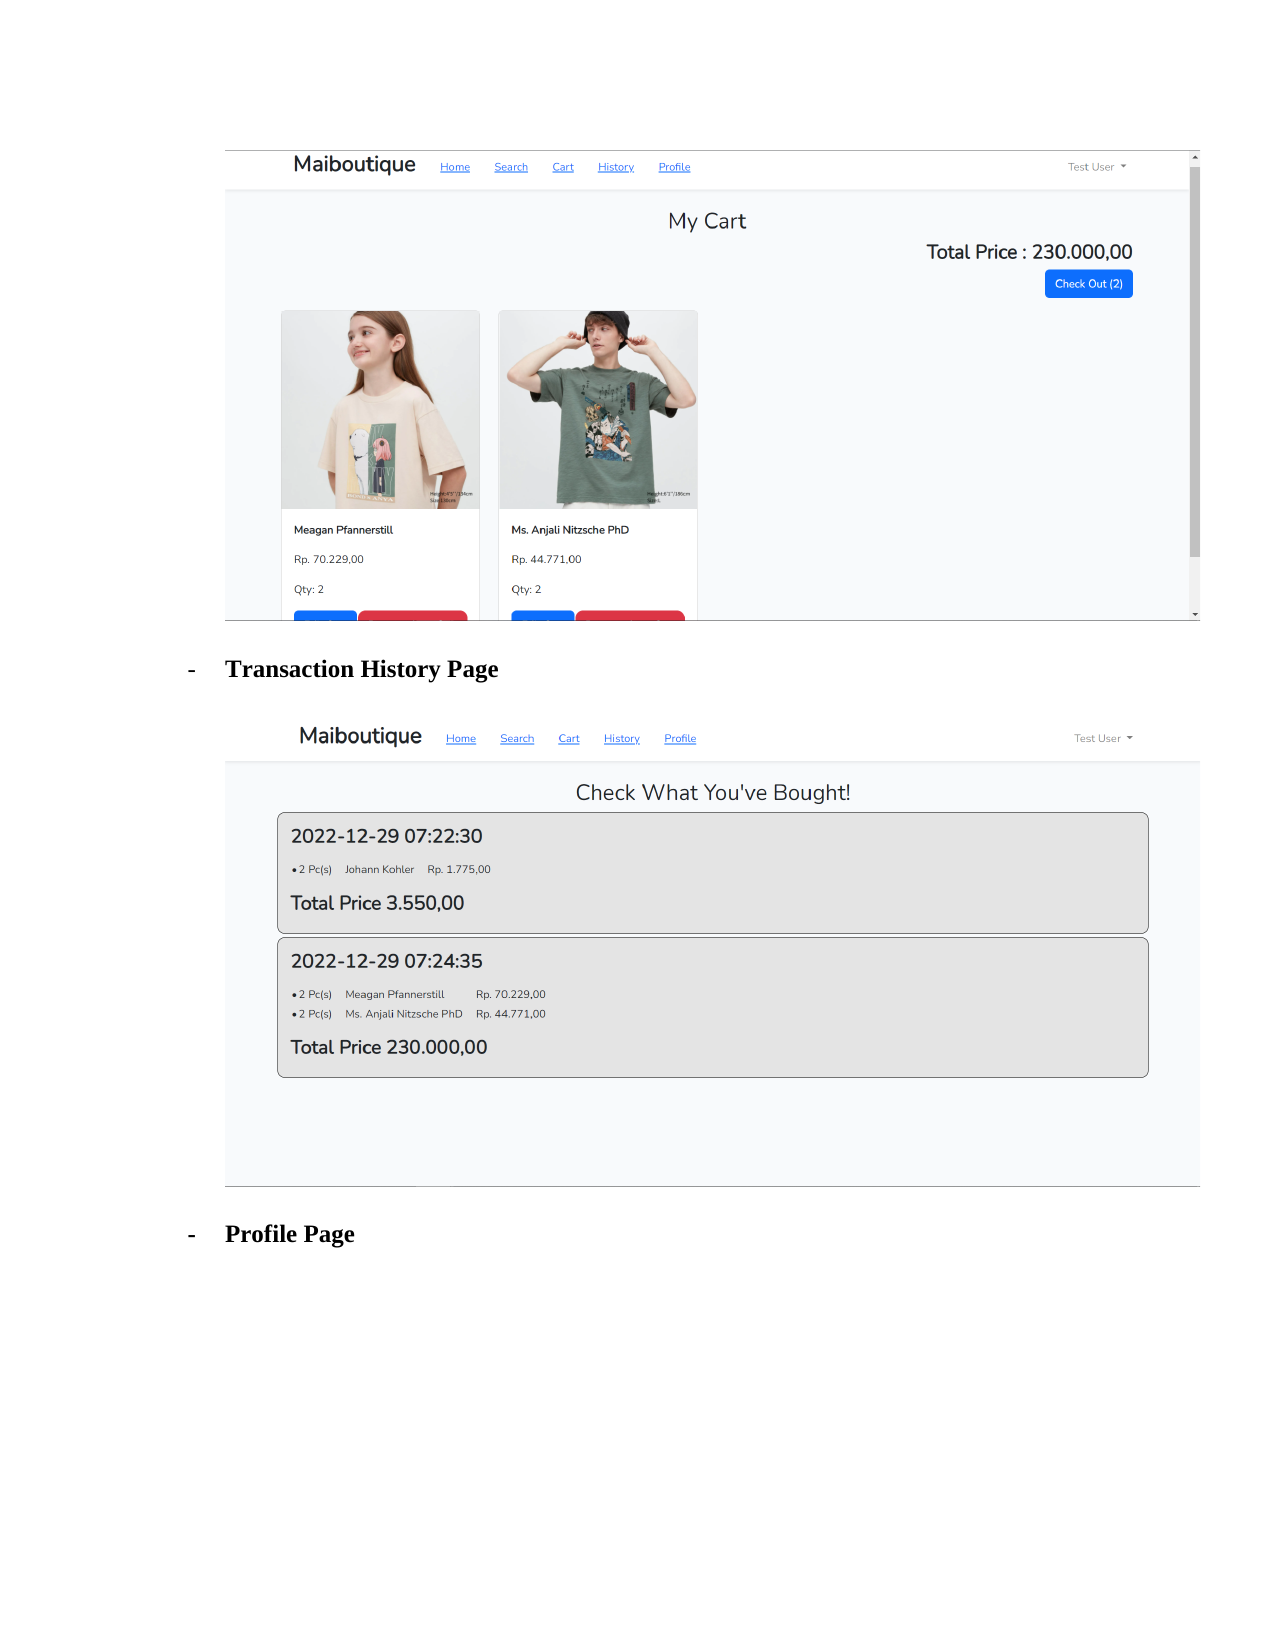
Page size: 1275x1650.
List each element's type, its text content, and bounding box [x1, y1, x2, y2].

list Transaction History Page [187, 654, 1125, 683]
list Profile Page [187, 1219, 1125, 1248]
picture [225, 150, 1200, 621]
picture [225, 716, 1200, 1187]
